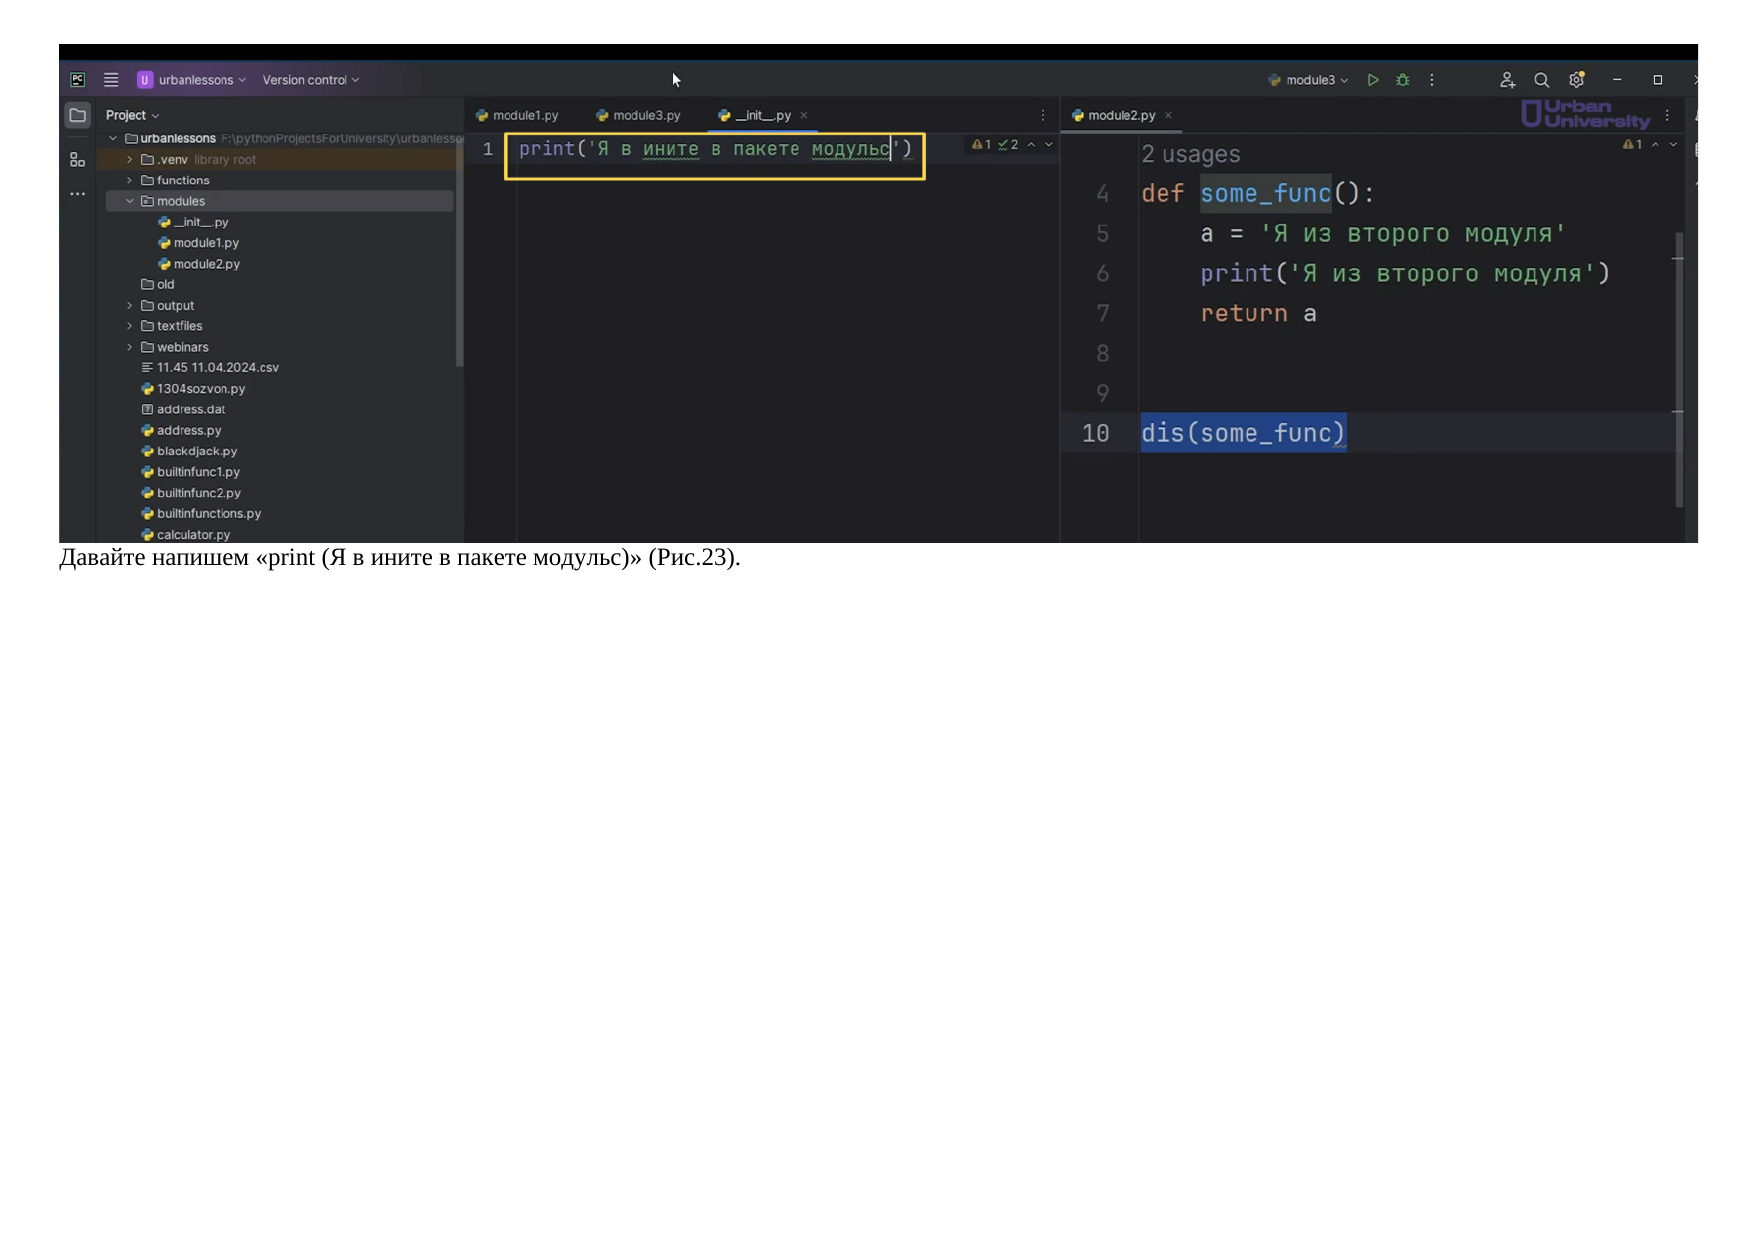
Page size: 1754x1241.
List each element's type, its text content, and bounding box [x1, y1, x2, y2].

text Давайте напишем «print (Я в ините в пакете модульс)» (Рис.23). [59, 543, 1698, 571]
picture [59, 44, 1699, 543]
